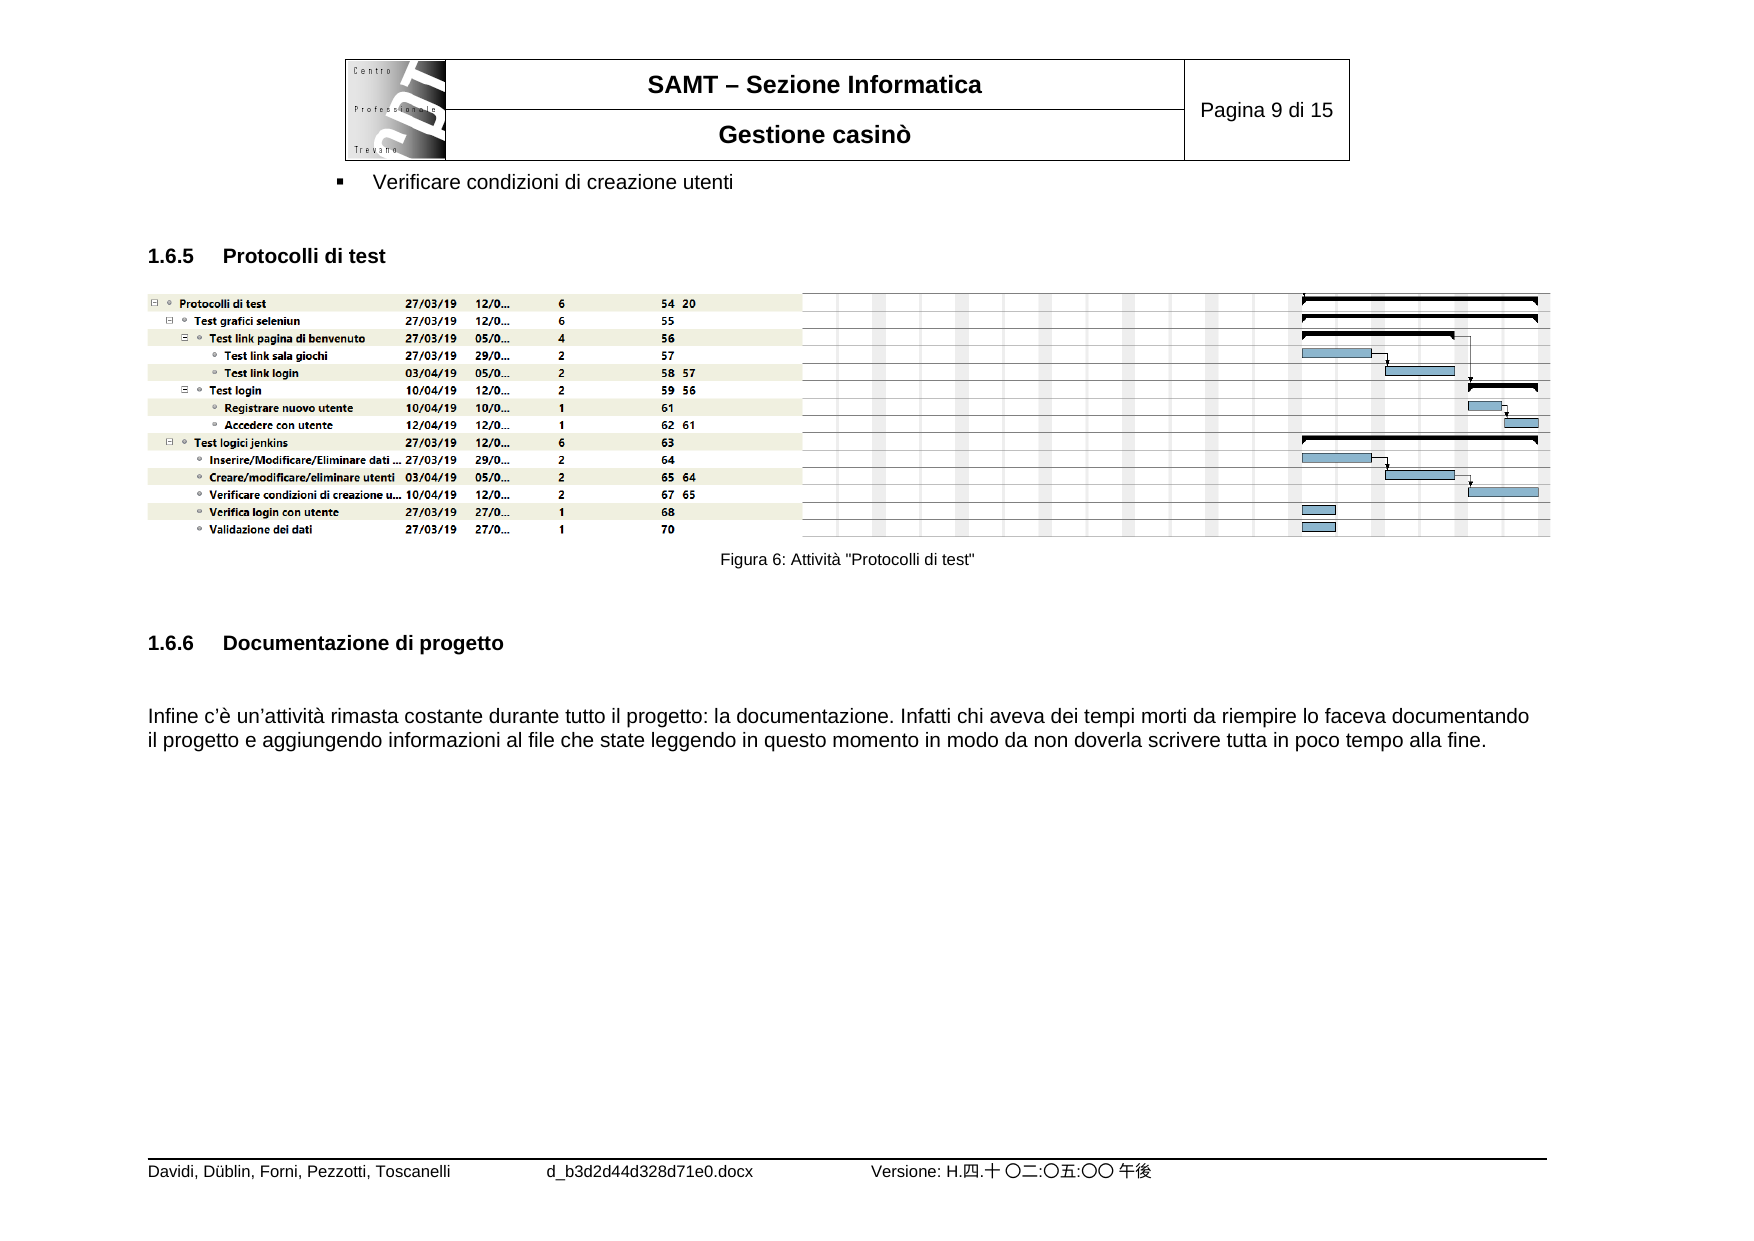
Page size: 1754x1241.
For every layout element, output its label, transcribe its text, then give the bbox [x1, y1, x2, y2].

picture [346, 60, 445, 159]
text Infine c’è un’attività rimasta costante durante tutto il progetto: la documentazione. Infatti chi aveva dei tempi morti da riempire lo faceva documentando il progetto e aggiungendo informazioni al file che state leggendo in questo momento in modo da non doverla scrivere tutta in poco tempo alla fine. [148, 704, 1547, 752]
subtitle Protocolli di test [148, 244, 1547, 268]
subtitle Documentazione di progetto [148, 631, 1547, 655]
list Verificare condizioni di creazione utenti [335, 170, 1547, 194]
picture [147, 293, 1551, 537]
